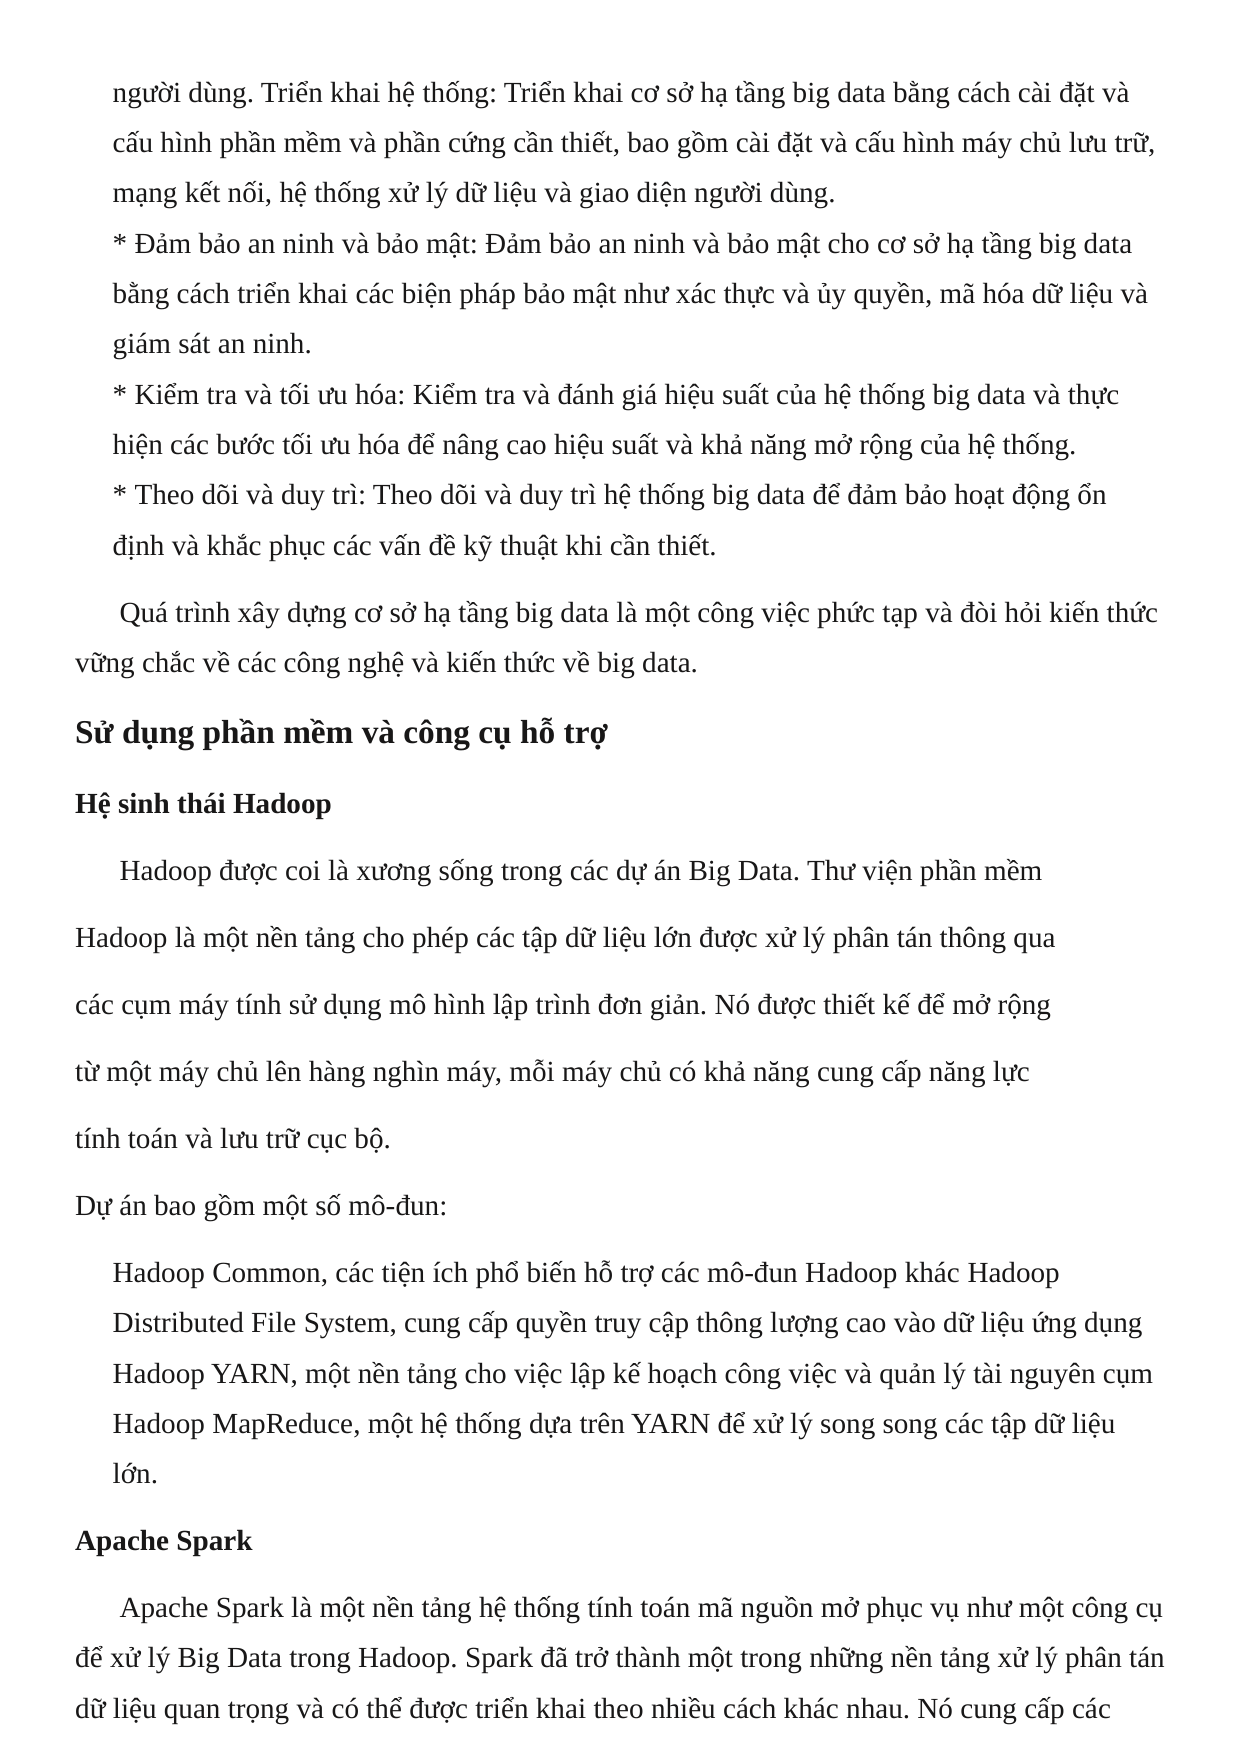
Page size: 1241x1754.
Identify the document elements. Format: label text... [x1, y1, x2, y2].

list Hadoop Common, các tiện ích phổ biến hỗ trợ các mô-đun Hadoop khác Hadoop Distributed File System, cung cấp quyền truy cập thông lượng cao vào dữ liệu ứng dụng [112, 1255, 1165, 1339]
list Hadoop MapReduce, một hệ thống dựa trên YARN để xử lý song song các tập dữ liệu lớn. [112, 1406, 1165, 1490]
list * Theo dõi và duy trì: Theo dõi và duy trì hệ thống big data để đảm bảo hoạt động ổn định và khắc phục các vấn đề kỹ thuật khi cần thiết. [112, 477, 1165, 561]
list * Kiểm tra và tối ưu hóa: Kiểm tra và đánh giá hiệu suất của hệ thống big data và thực hiện các bước tối ưu hóa để nâng cao hiệu suất và khả năng mở rộng của hệ thống. [112, 377, 1165, 461]
list Hadoop YARN, một nền tảng cho việc lập kế hoạch công việc và quản lý tài nguyên cụm [112, 1356, 1165, 1389]
list * Đảm bảo an ninh và bảo mật: Đảm bảo an ninh và bảo mật cho cơ sở hạ tầng big data bằng cách triển khai các biện pháp bảo mật như xác thực và ủy quyền, mã hóa dữ liệu và giám sát an ninh. [112, 226, 1165, 360]
text từ một máy chủ lên hàng nghìn máy, mỗi máy chủ có khả năng cung cấp năng lực [75, 1054, 1165, 1088]
text Dự án bao gồm một số mô-đun: [75, 1188, 1165, 1222]
text tính toán và lưu trữ cục bộ. [75, 1121, 1165, 1155]
text Apache Spark [75, 1523, 1165, 1557]
text các cụm máy tính sử dụng mô hình lập trình đơn giản. Nó được thiết kế để mở rộng [75, 987, 1165, 1021]
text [75, 1590, 1165, 1724]
text Hệ sinh thái Hadoop [75, 786, 1165, 820]
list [112, 75, 1165, 209]
text Hadoop là một nền tảng cho phép các tập dữ liệu lớn được xử lý phân tán thông qua [75, 920, 1165, 954]
text Hadoop được coi là xương sống trong các dự án Big Data. Thư viện phần mềm [75, 853, 1165, 887]
text Quá trình xây dựng cơ sở hạ tầng big data là một công việc phức tạp và đòi hỏi kiến thức vững chắc về các công nghệ và kiến thức về big data. [75, 595, 1165, 679]
text Sử dụng phần mềm và công cụ hỗ trợ [75, 712, 1165, 750]
